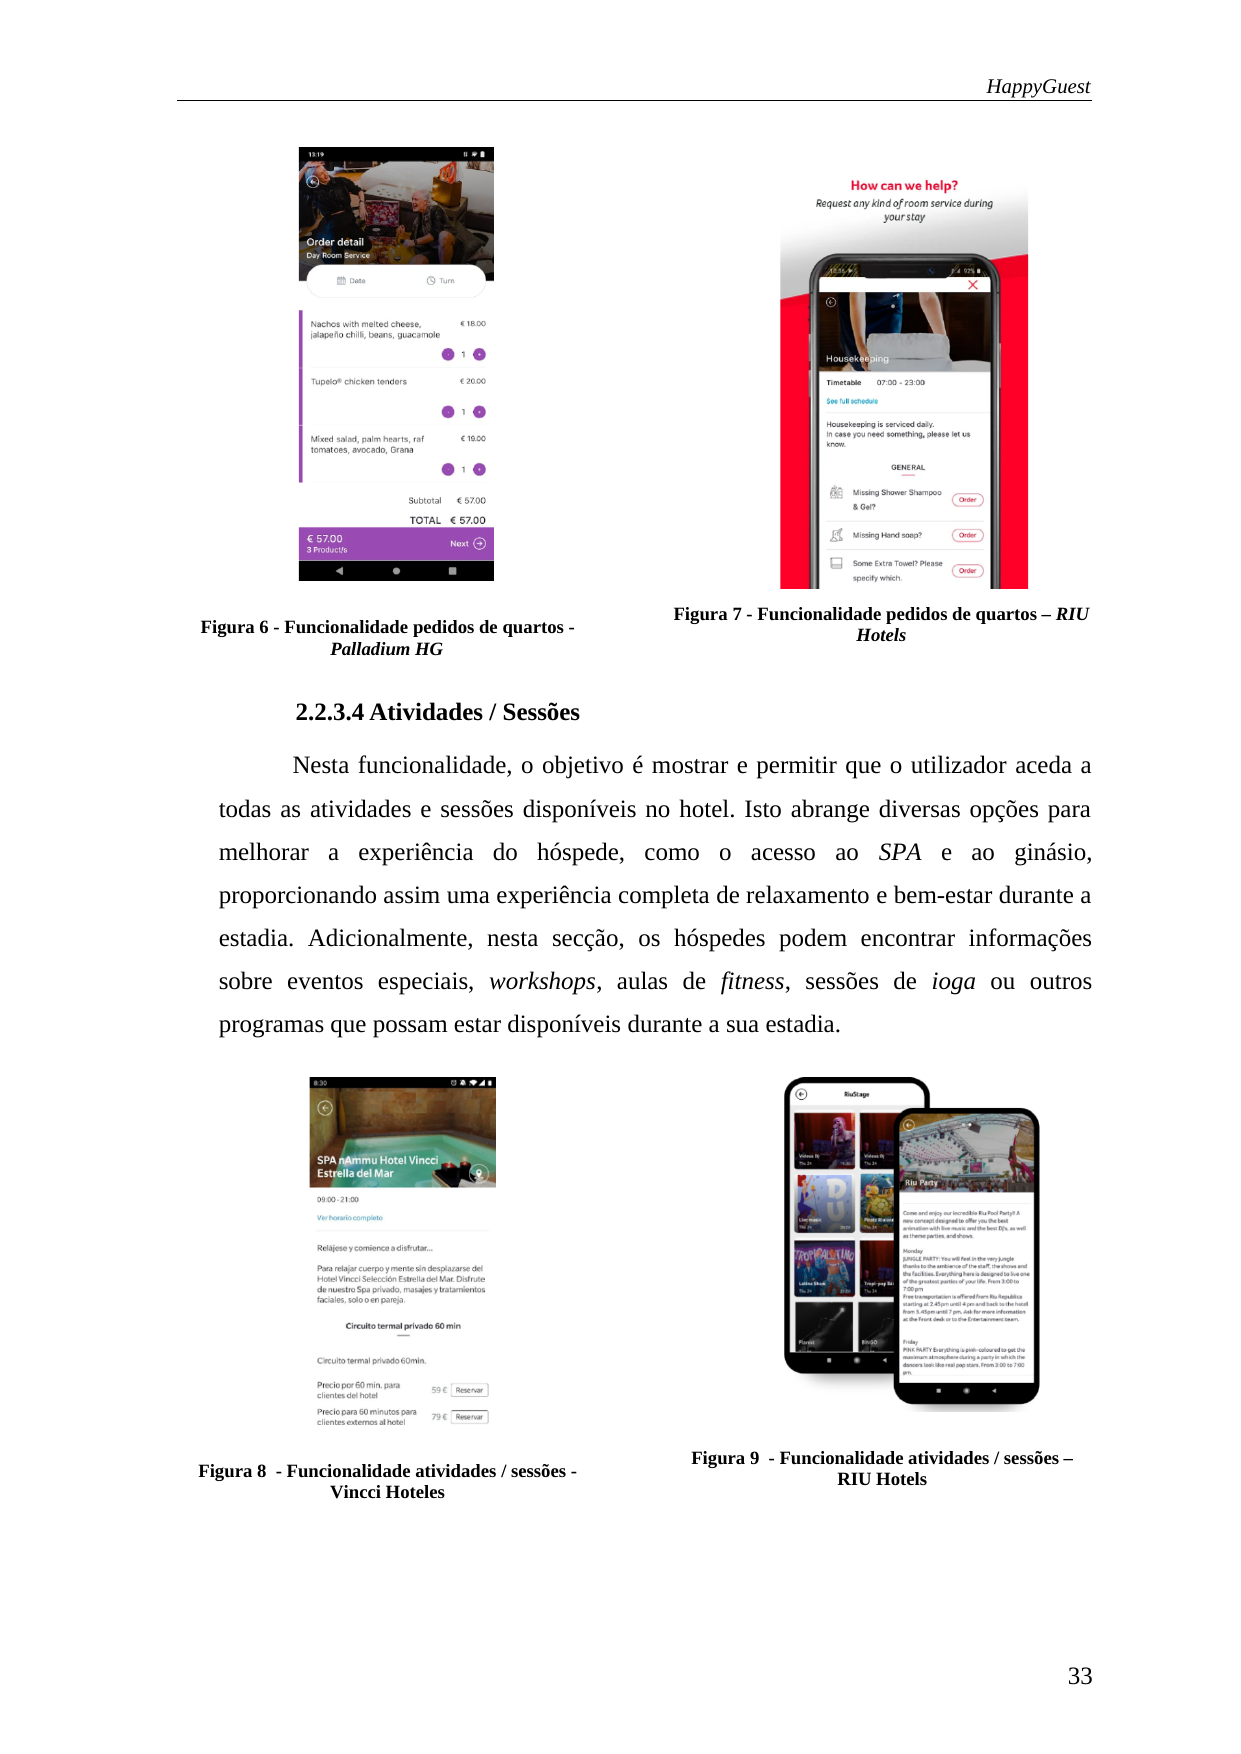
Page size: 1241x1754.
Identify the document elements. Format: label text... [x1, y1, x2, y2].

text Nesta funcionalidade, o objetivo é mostrar e permitir que o utilizador aceda a todas as atividades e sessões disponíveis no hotel. Isto abrange diversas opções para melhorar a experiência do hóspede, como o acesso ao SPA e ao ginásio, proporcionando assim uma experiência completa de relaxamento e bem-estar durante a estadia. Adicionalmente, nesta secção, os hóspedes podem encontrar informações sobre eventos especiais, workshops, aulas de fitness, sessões de ioga ou outros programas que possam estar disponíveis durante a sua estadia. [218, 751, 1092, 1038]
text Figura 7 - Funcionalidade pedidos de quartos – RIU Hotels [672, 603, 1092, 646]
text Figura 8 - Funcionalidade atividades / sessões - Vincci Hoteles [177, 1460, 598, 1503]
picture [298, 147, 495, 581]
text Figura 9 - Funcionalidade atividades / sessões – RIU Hotels [672, 1447, 1092, 1490]
picture [780, 147, 1029, 589]
picture [776, 1077, 1047, 1412]
text Figura 6 - Funcionalidade pedidos de quartos - Palladium HG [177, 616, 598, 659]
picture [309, 1077, 496, 1425]
subtitle Atividades / Sessões [295, 697, 1092, 726]
